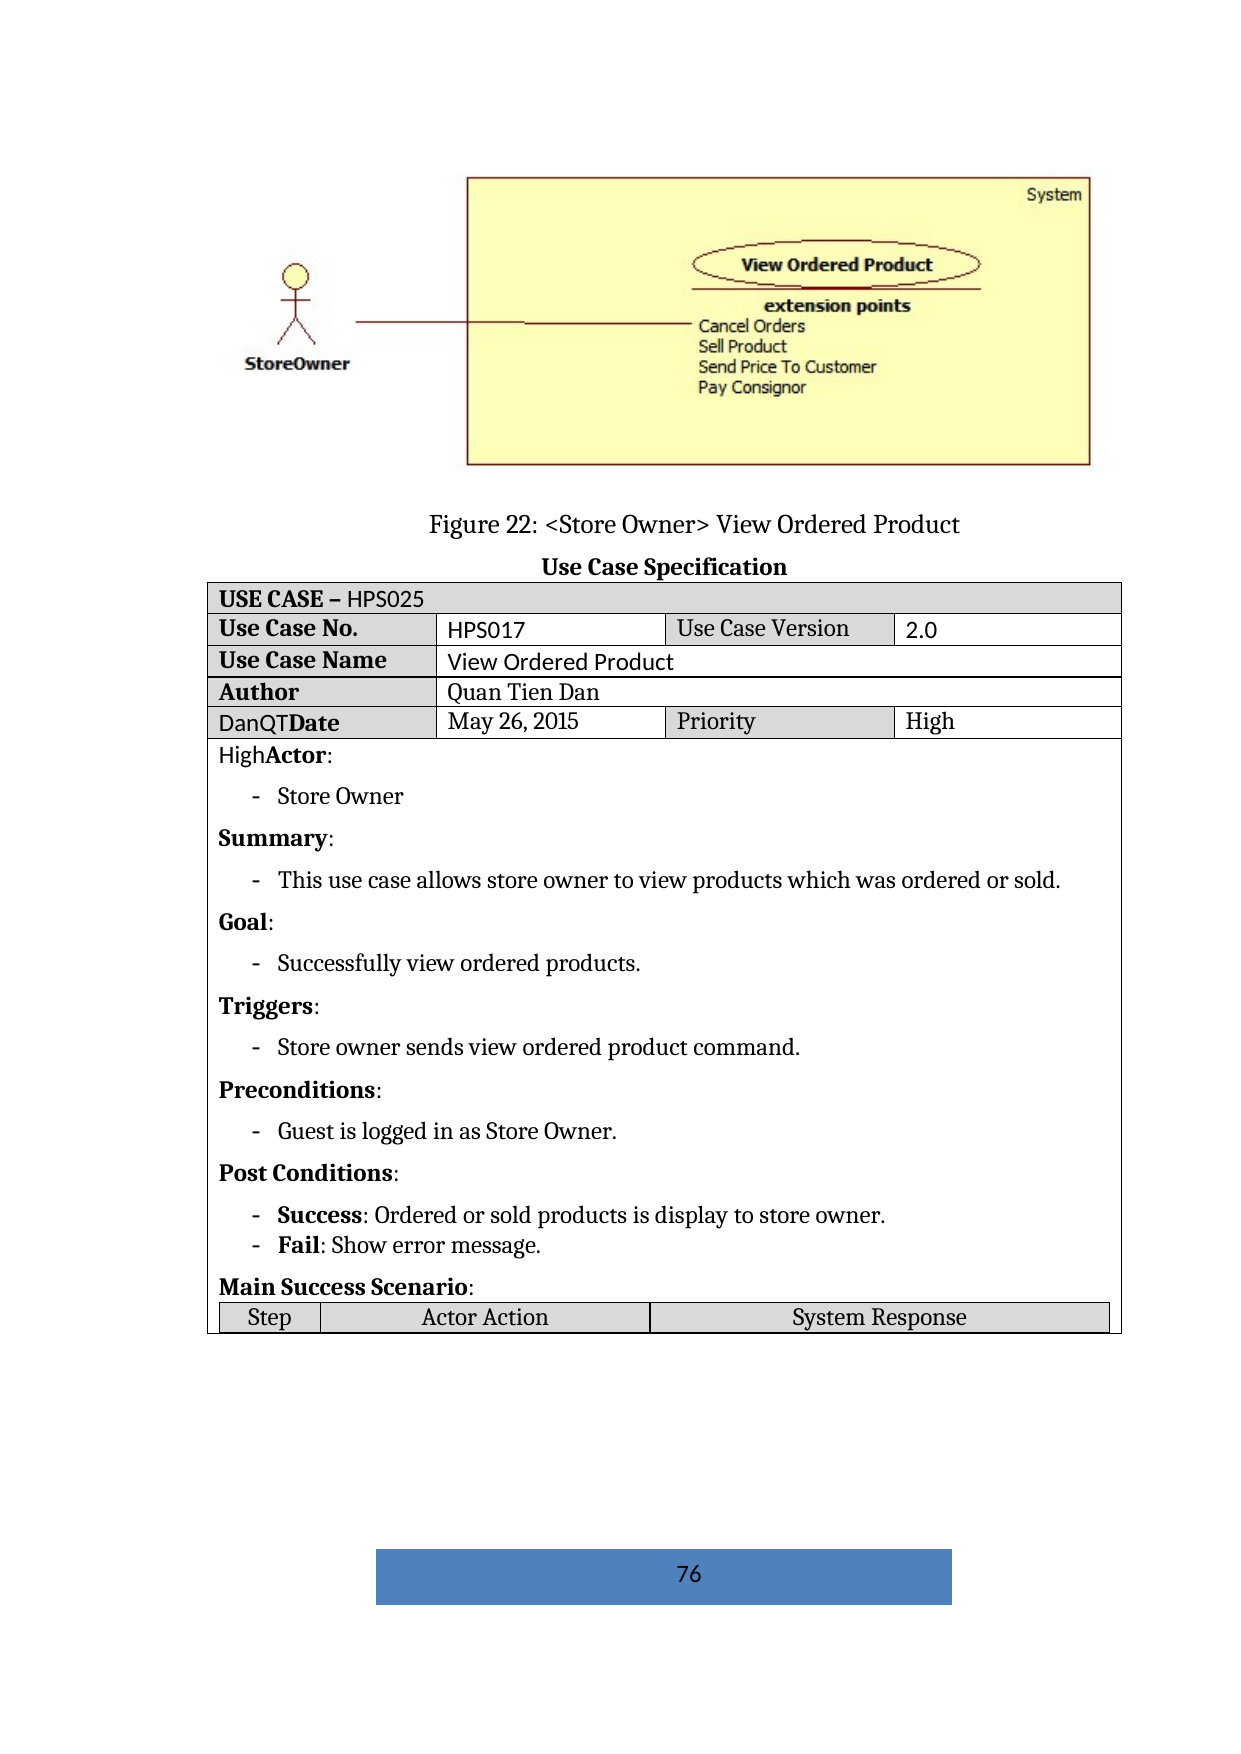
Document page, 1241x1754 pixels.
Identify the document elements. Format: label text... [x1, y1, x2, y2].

picture [207, 147, 1122, 497]
table_cell [437, 646, 1121, 676]
table_cell Use Case Version [666, 614, 894, 645]
table_header USE CASE – [208, 583, 1121, 613]
table_cell Use Case Name [208, 646, 436, 676]
table_cell Date [208, 707, 436, 738]
table_cell Author [208, 678, 436, 706]
table_cell Priority [666, 707, 894, 738]
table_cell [208, 739, 1121, 1333]
list Use Case Specification [207, 553, 1122, 582]
table_cell Use Case No. [208, 614, 436, 645]
